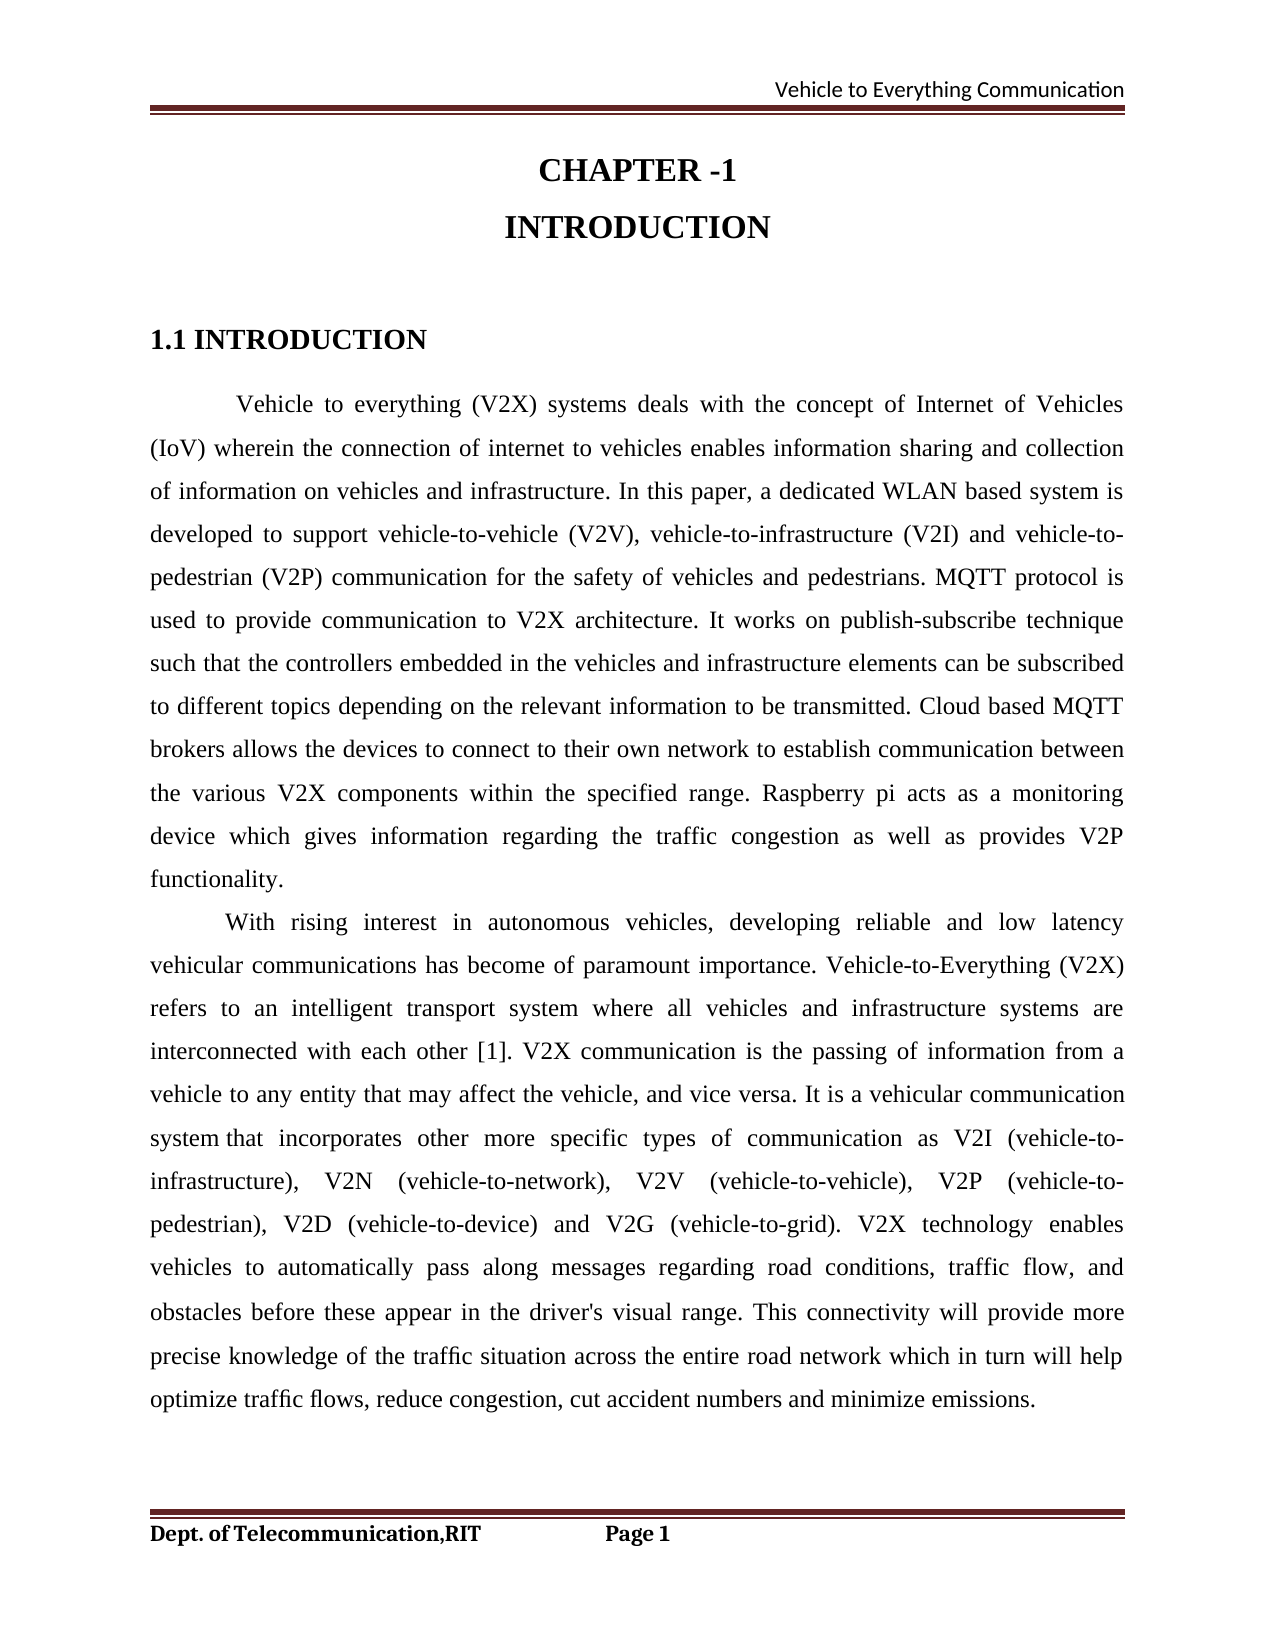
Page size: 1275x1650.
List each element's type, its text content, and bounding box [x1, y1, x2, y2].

text INTRODUCTION [150, 207, 1125, 246]
list INTRODUCTION [150, 322, 1125, 356]
text Vehicle to everything (V2X) systems deals with the concept of Internet of Vehicles (IoV) wherein the connection of internet to vehicles enables information sharing and collection of information on vehicles and infrastructure. In this paper, a dedicated WLAN based system is developed to support vehicle-to-vehicle (V2V), vehicle-to-infrastructure (V2I) and vehicle-to-pedestrian (V2P) communication for the safety of vehicles and pedestrians. MQTT protocol is used to provide communication to V2X architecture. It works on publish-subscribe technique such that the controllers embedded in the vehicles and infrastructure elements can be subscribed to different topics depending on the relevant information to be transmitted. Cloud based MQTT brokers allows the devices to connect to their own network to establish communication between the various V2X components within the specified range. Raspberry pi acts as a monitoring device which gives information regarding the traffic congestion as well as provides V2P functionality. [150, 389, 1125, 893]
text CHAPTER -1 [150, 150, 1125, 188]
text With rising interest in autonomous vehicles, developing reliable and low latency vehicular communications has become of paramount importance. Vehicle-to-Everything (V2X) refers to an intelligent transport system where all vehicles and infrastructure systems are interconnected with each other [1]. V2X communication is the passing of information from a vehicle to any entity that may affect the vehicle, and vice versa. It is a vehicular communication system that incorporates other more specific types of communication as V2I (vehicle-to-infrastructure), V2N (vehicle-to-network), V2V (vehicle-to-vehicle), V2P (vehicle-to-pedestrian), V2D (vehicle-to-device) and V2G (vehicle-to-grid). V2X technology enables vehicles to automatically pass along messages regarding road conditions, traffic flow, and obstacles before these appear in the driver's visual range. This connectivity will provide more precise knowledge of the trafﬁc situation across the entire road network which in turn will help optimize trafﬁc ﬂows, reduce congestion, cut accident numbers and minimize emissions. [150, 907, 1125, 1413]
